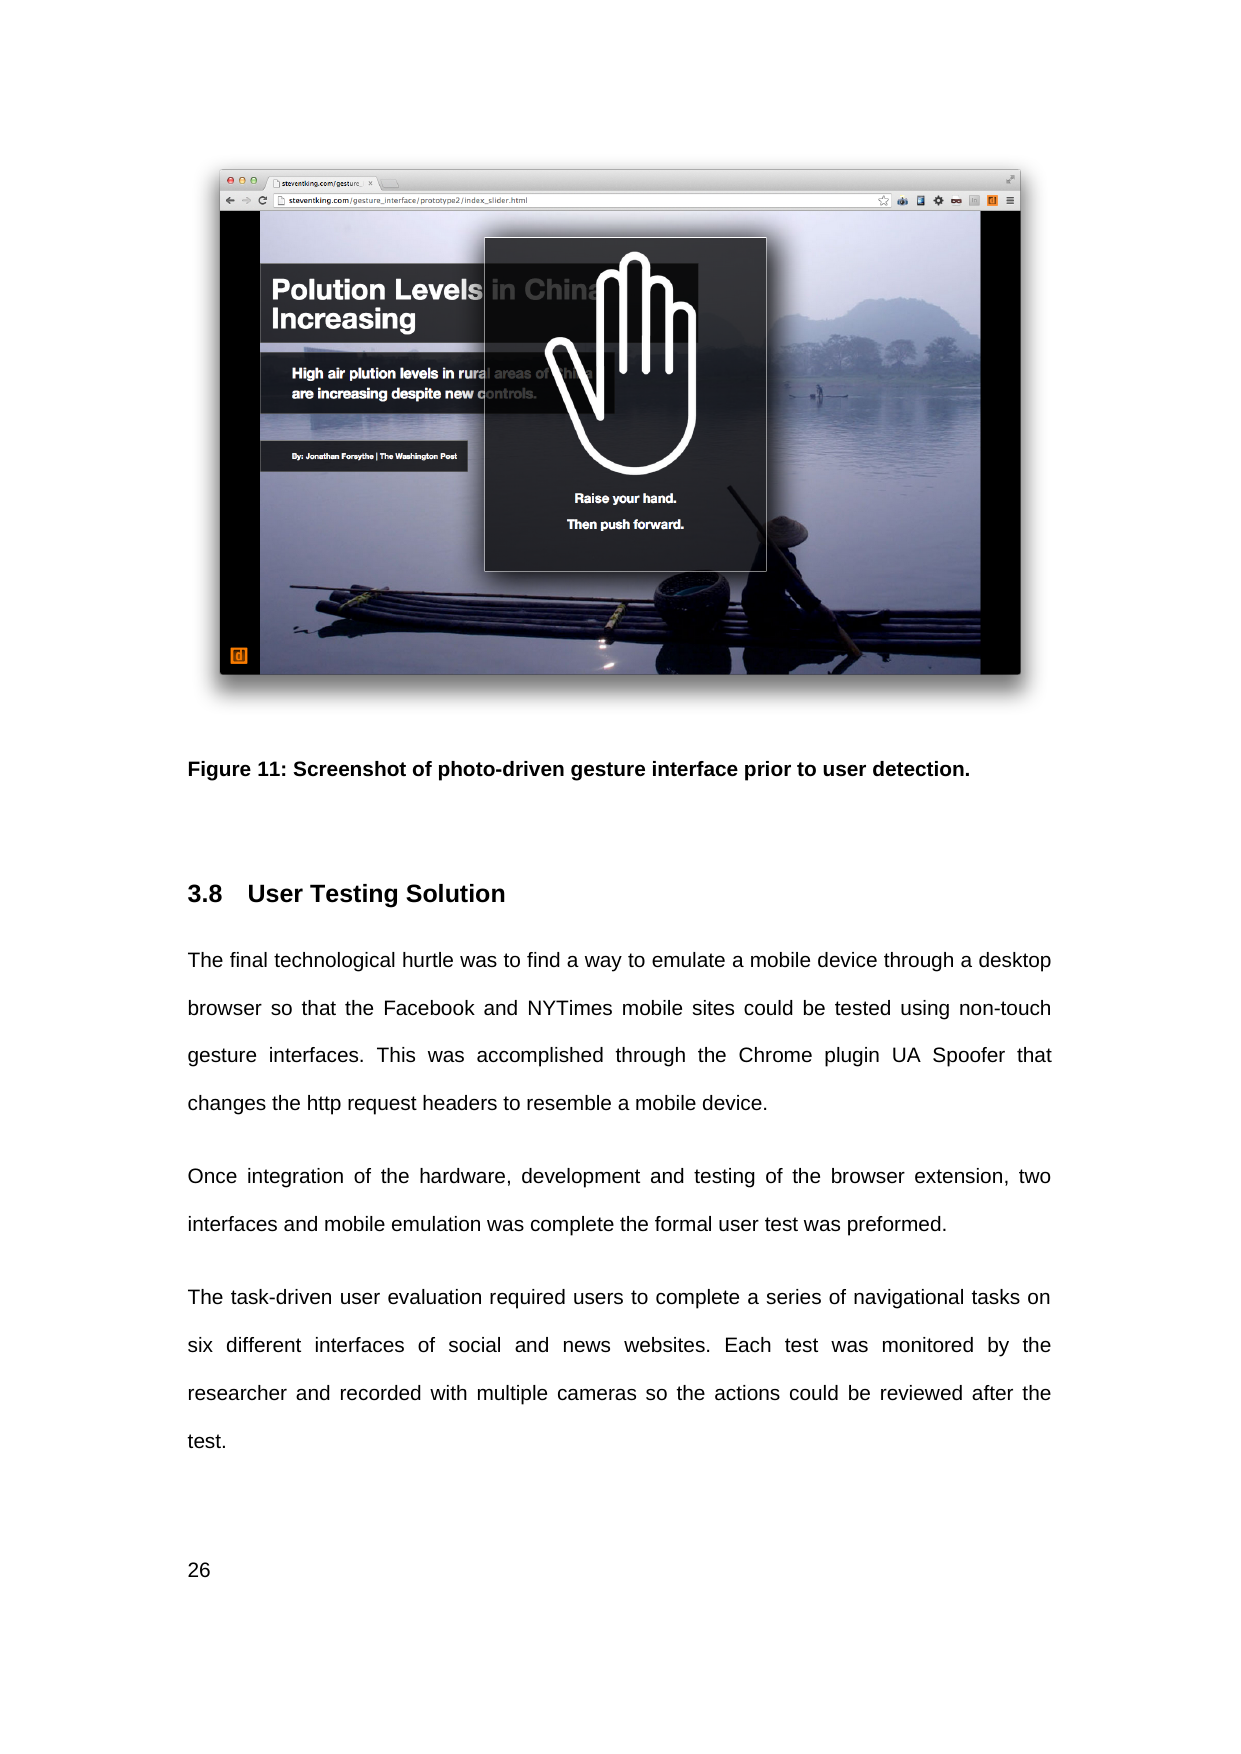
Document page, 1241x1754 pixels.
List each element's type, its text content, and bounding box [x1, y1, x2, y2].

picture [187, 150, 1053, 720]
text The final technological hurtle was to find a way to emulate a mobile device through a desktop browser so that the Facebook and NYTimes mobile sites could be tested using non-touch gesture interfaces. This was accomplished through the Chrome plugin UA Spoofer that changes the http request headers to resemble a mobile device. [187, 947, 1053, 1115]
text The task-driven user evaluation required users to complete a series of navigational tasks on six different interfaces of social and news websites. Each test was monitored by the researcher and recorded with multiple cameras so the actions could be reviewed after the test. [187, 1285, 1053, 1453]
text Once integration of the hardware, development and testing of the browser extension, two interfaces and mobile emulation was complete the formal user test was preformed. [187, 1164, 1053, 1236]
subtitle User Testing Solution [187, 879, 1053, 908]
